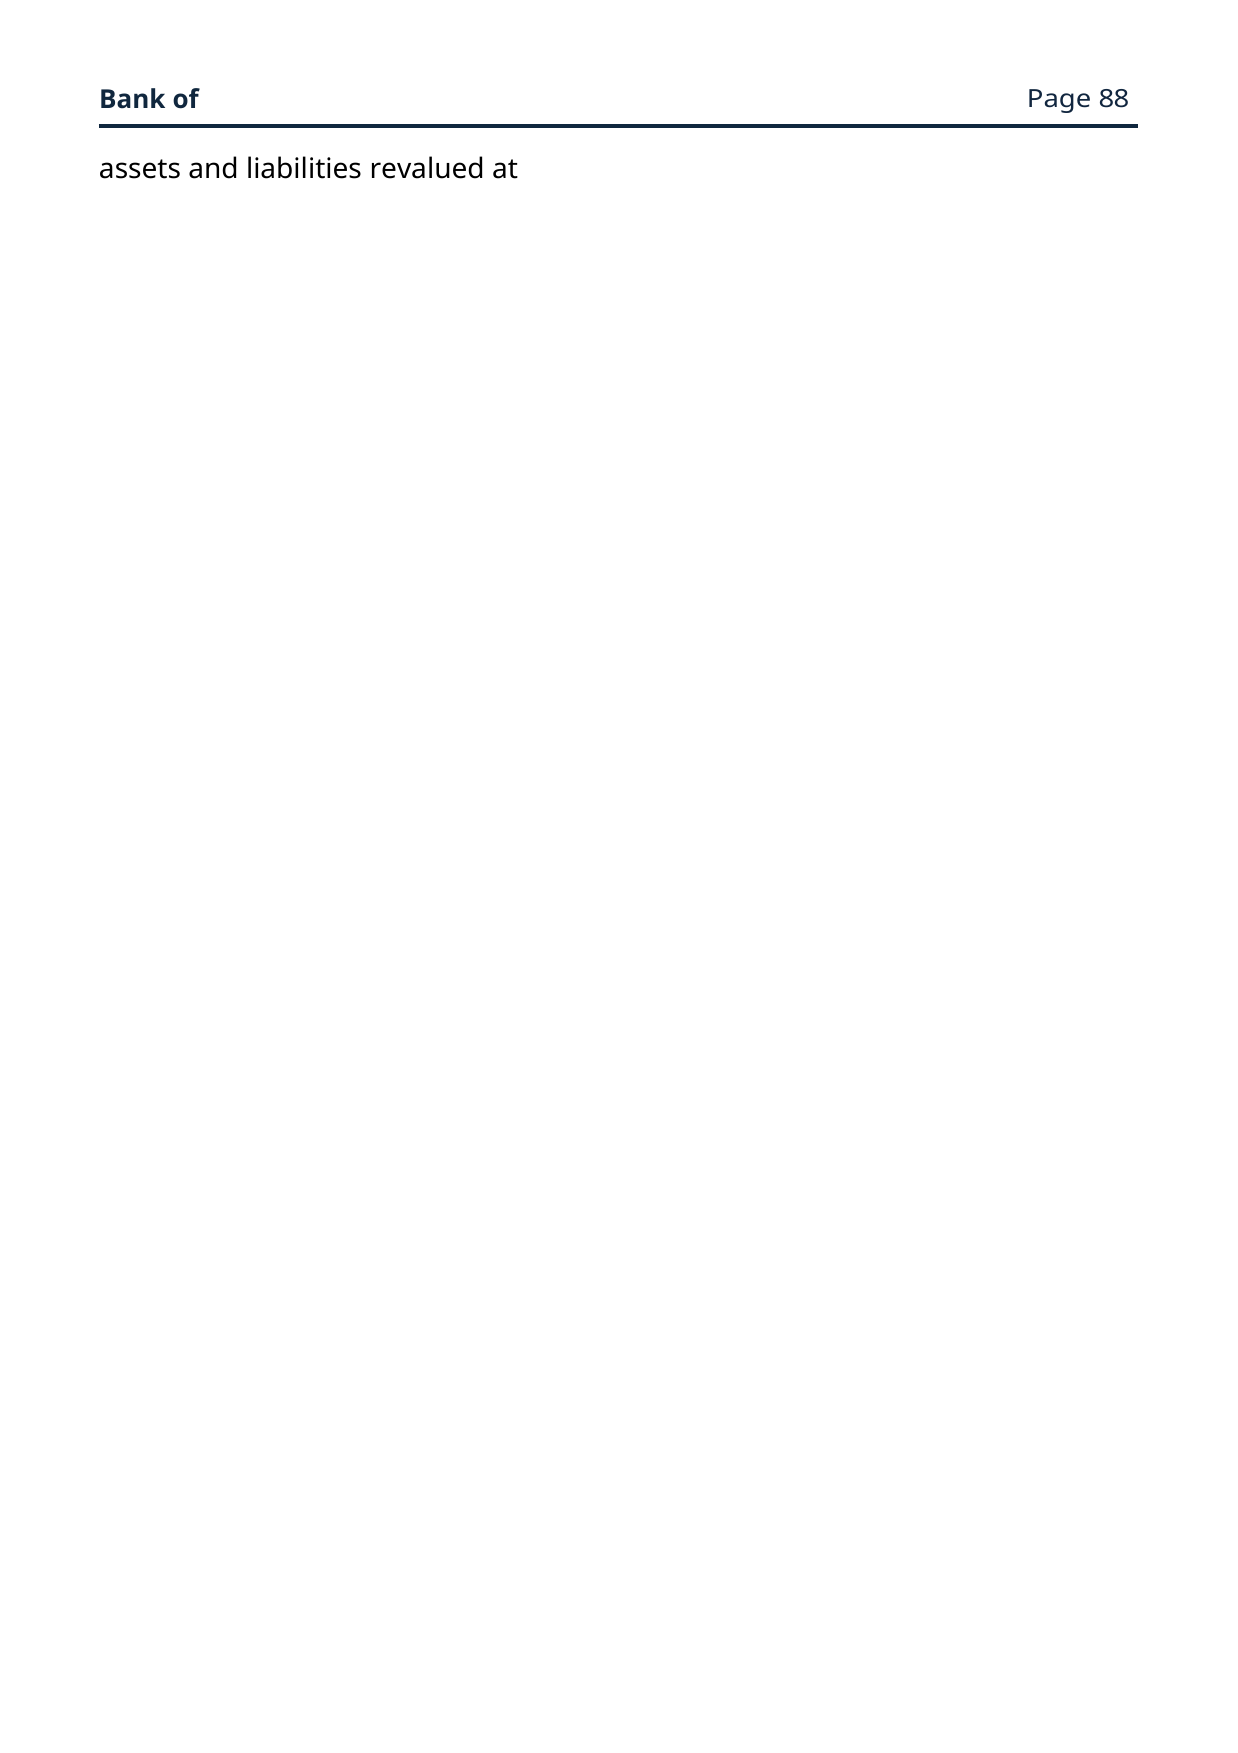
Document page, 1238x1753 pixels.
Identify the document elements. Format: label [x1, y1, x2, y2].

text [99, 148, 1138, 186]
